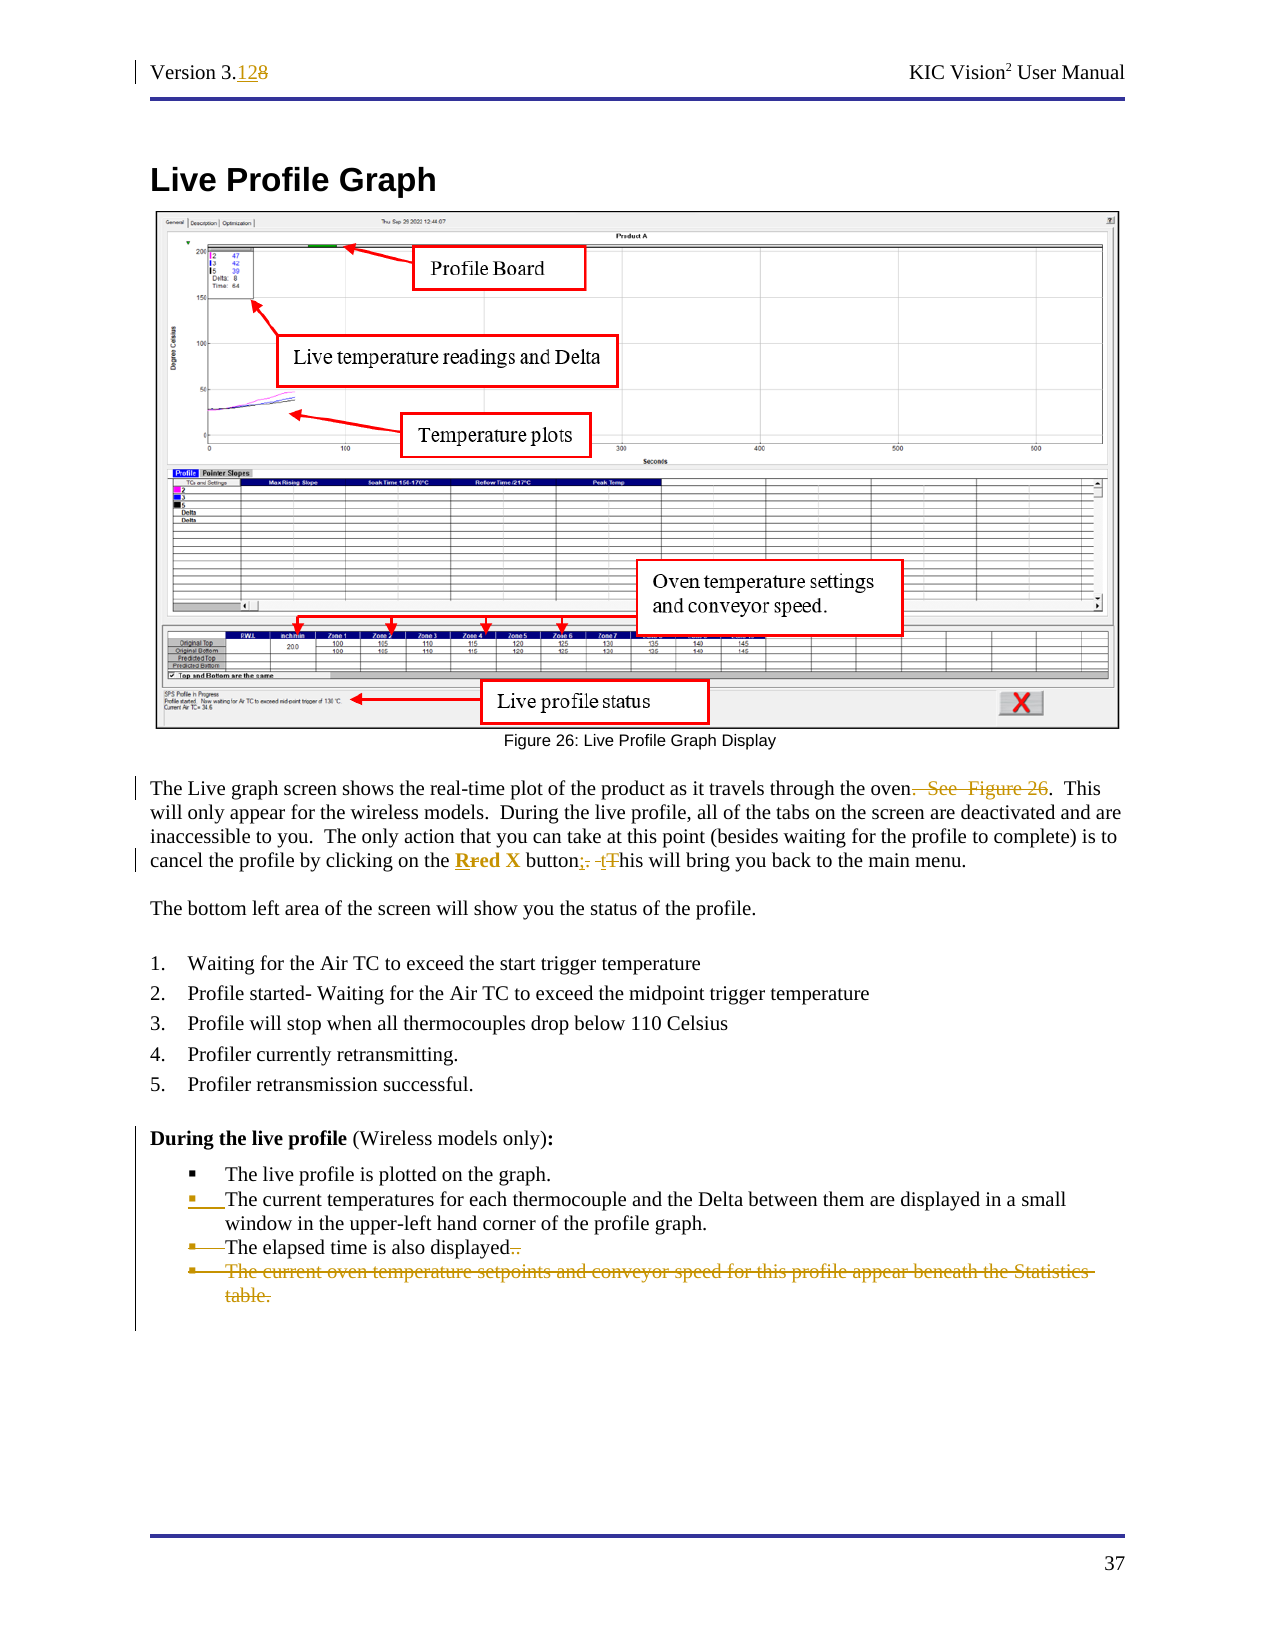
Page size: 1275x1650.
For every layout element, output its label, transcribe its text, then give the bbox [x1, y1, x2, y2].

list Profiler retransmission successful. [150, 1072, 1125, 1096]
subtitle Live Profile Graph [150, 160, 1125, 198]
list Waiting for the Air TC to exceed the start trigger temperature [150, 951, 1125, 975]
list The current temperatures for each thermocouple and the Delta between them are displayed in a small window in the upper-left hand corner of the profile graph. [187, 1186, 1125, 1234]
text Figure 26: Live Profile Graph Display [150, 731, 1125, 750]
text The bottom left area of the screen will show you the status of the profile. [150, 896, 1125, 920]
list Profile started- Waiting for the Air TC to exceed the midpoint trigger temperature [150, 981, 1125, 1005]
text The Live graph screen shows the real-time plot of the product as it travels through the oven. This will only appear for the wireless models. During the live profile, all of the tabs on the screen are deactivated and are inaccessible to you. The only action that you can take at this point (besides waiting for the profile to complete) is to cancel the profile by clicking on the ed X button his will bring you back to the main menu. [150, 776, 1125, 872]
list Profile will stop when all thermocouples drop below 110 Celsius [150, 1011, 1125, 1035]
text During the live profile (Wireless models only): [150, 1126, 1125, 1150]
list Profiler currently retransmitting. [150, 1042, 1125, 1066]
picture [155, 211, 1120, 729]
list The live profile is plotted on the graph. [187, 1162, 1125, 1186]
